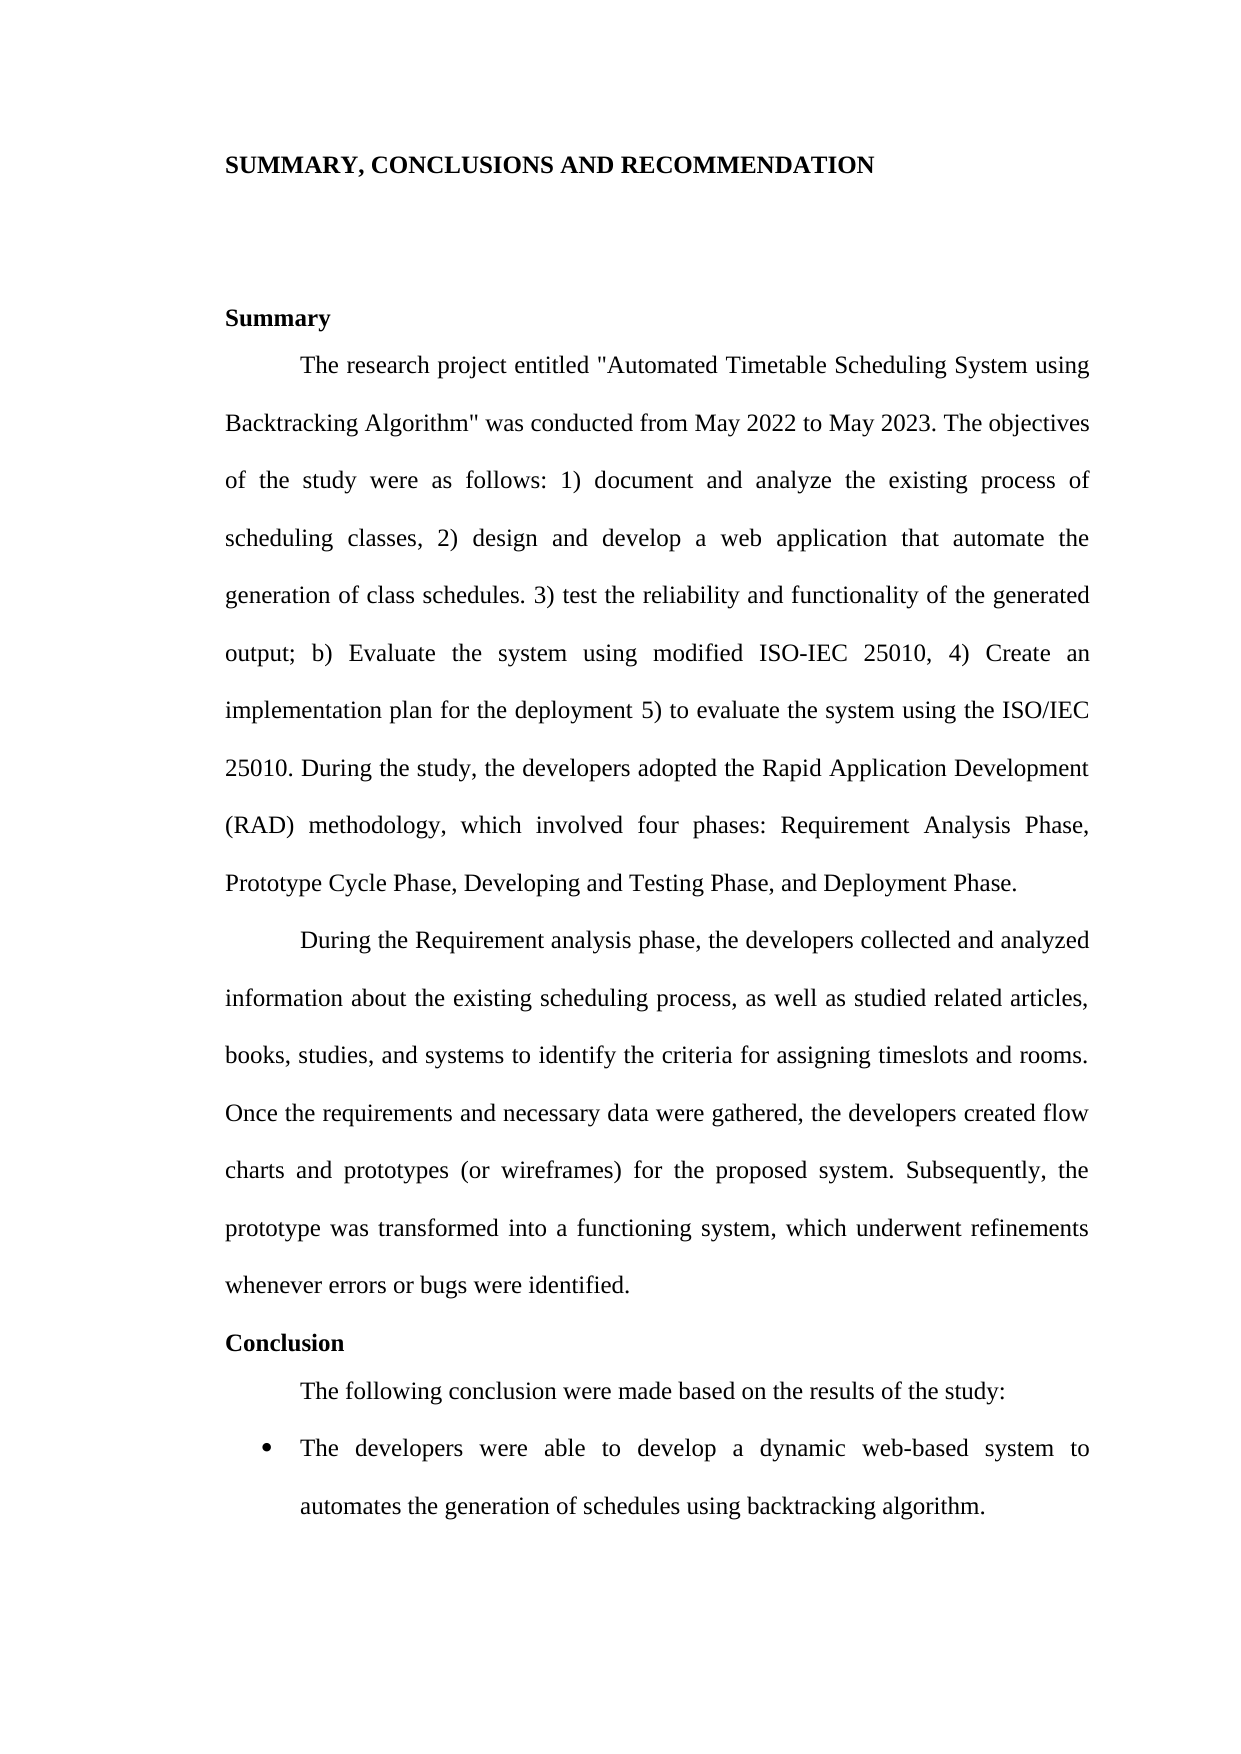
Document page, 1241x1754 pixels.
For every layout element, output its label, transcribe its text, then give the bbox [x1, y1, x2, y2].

text During the Requirement analysis phase, the developers collected and analyzed information about the existing scheduling process, as well as studied related articles, books, studies, and systems to identify the criteria for assigning timeslots and rooms. Once the requirements and necessary data were gathered, the developers created flow charts and prototypes (or wireframes) for the proposed system. Subsequently, the prototype was transformed into a functioning system, which underwent refinements whenever errors or bugs were identified. [225, 926, 1090, 1299]
text Summary [225, 303, 1090, 332]
text The following conclusion were made based on the results of the study: [225, 1376, 1090, 1404]
text Conclusion [225, 1328, 1090, 1357]
text The research project entitled "Automated Timetable Scheduling System using Backtracking Algorithm" was conducted from May 2022 to May 2023. The objectives of the study were as follows: 1) document and analyze the existing process of scheduling classes, 2) design and develop a web application that automate the generation of class schedules. 3) test the reliability and functionality of the generated output; b) Evaluate the system using modified ISO-IEC 25010, 4) Create an implementation plan for the deployment 5) to evaluate the system using the ISO/IEC 25010. During the study, the developers adopted the Rapid Application Development (RAD) methodology, which involved four phases: Requirement Analysis Phase, Prototype Cycle Phase, Developing and Testing Phase, and Deployment Phase. [225, 351, 1090, 897]
list The developers were able to develop a dynamic web-based system to automates the generation of schedules using backtracking algorithm. [262, 1433, 1090, 1519]
